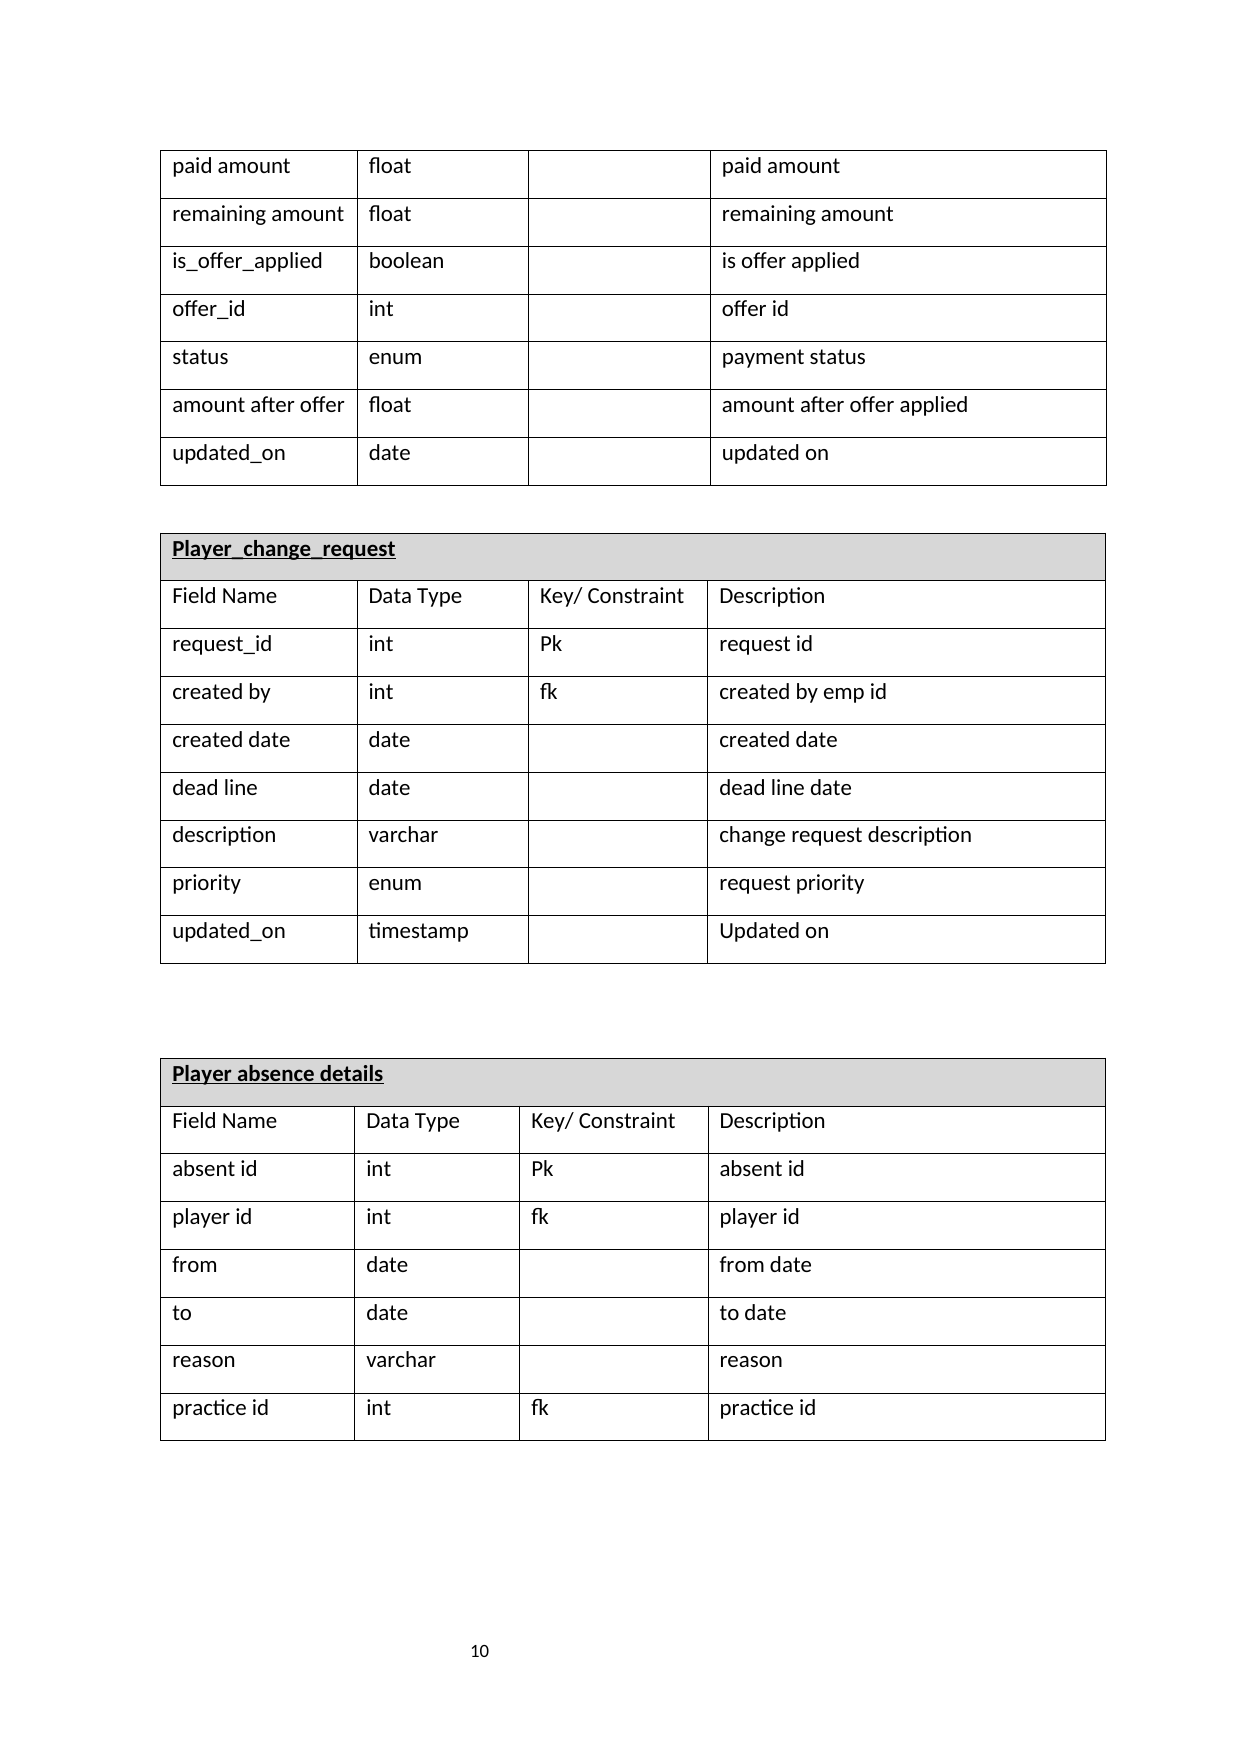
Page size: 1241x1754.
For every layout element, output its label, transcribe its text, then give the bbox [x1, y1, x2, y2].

table_cell dead line [161, 773, 357, 819]
table_cell int [355, 1154, 519, 1201]
table_cell amount after offer applied [711, 390, 1106, 437]
table_cell player id [709, 1202, 1105, 1249]
table_cell int [358, 629, 528, 676]
table_cell int [358, 295, 528, 341]
table_cell updated on [711, 438, 1106, 485]
table_cell int [358, 677, 528, 724]
table_cell change request description [708, 821, 1105, 867]
table_cell Field Name [161, 1107, 354, 1153]
table_cell [529, 868, 707, 915]
table_header Player_change_request [161, 534, 1105, 580]
table_cell date [355, 1250, 519, 1297]
table_cell date [358, 773, 528, 819]
table_cell fk [520, 1202, 708, 1249]
table_cell paid amount [711, 151, 1106, 198]
table_cell varchar [355, 1346, 519, 1392]
table_cell priority [161, 868, 357, 915]
table_cell date [358, 438, 528, 485]
table_cell from date [709, 1250, 1105, 1297]
table_cell absent id [161, 1154, 354, 1201]
table_cell [520, 1250, 708, 1297]
table_cell Key/ Constraint [520, 1107, 708, 1153]
table_cell [529, 916, 707, 963]
table_cell paid amount [161, 151, 357, 198]
table_cell status [161, 342, 357, 389]
table_cell created date [708, 725, 1105, 772]
table_cell [529, 295, 710, 341]
table_cell Field Name [161, 581, 357, 628]
table_cell date [355, 1298, 519, 1344]
table_cell enum [358, 342, 528, 389]
table_cell Pk [520, 1154, 708, 1201]
table_cell [529, 390, 710, 437]
table_cell enum [358, 868, 528, 915]
table_cell float [358, 199, 528, 246]
table_cell amount after offer [161, 390, 357, 437]
table_cell practice id [709, 1394, 1105, 1440]
table_cell [529, 773, 707, 819]
table_cell Data Type [355, 1107, 519, 1153]
table_cell Description [709, 1107, 1105, 1153]
table_cell offer_id [161, 295, 357, 341]
table_cell to [161, 1298, 354, 1344]
table_cell Key/ Constraint [529, 581, 707, 628]
table_cell description [161, 821, 357, 867]
table_cell request_id [161, 629, 357, 676]
table_cell [529, 342, 710, 389]
table_cell [529, 247, 710, 293]
table_cell [529, 199, 710, 246]
table_cell created date [161, 725, 357, 772]
table_cell is offer applied [711, 247, 1106, 293]
table_cell int [355, 1202, 519, 1249]
table_cell Data Type [358, 581, 528, 628]
table_cell reason [709, 1346, 1105, 1392]
table_cell [529, 151, 710, 198]
table_cell from [161, 1250, 354, 1297]
table_cell created by [161, 677, 357, 724]
table_cell updated_on [161, 916, 357, 963]
table_cell varchar [358, 821, 528, 867]
table_cell created by emp id [708, 677, 1105, 724]
table_cell int [355, 1394, 519, 1440]
table_cell [520, 1346, 708, 1392]
table_cell [529, 821, 707, 867]
table_cell request id [708, 629, 1105, 676]
table_cell remaining amount [161, 199, 357, 246]
table_cell [520, 1298, 708, 1344]
table_cell absent id [709, 1154, 1105, 1201]
table_cell updated_on [161, 438, 357, 485]
table_cell dead line date [708, 773, 1105, 819]
table_cell reason [161, 1346, 354, 1392]
table_cell is_offer_applied [161, 247, 357, 293]
table_cell [529, 725, 707, 772]
table_cell fk [520, 1394, 708, 1440]
table_cell timestamp [358, 916, 528, 963]
table_cell request priority [708, 868, 1105, 915]
table_cell offer id [711, 295, 1106, 341]
table_cell practice id [161, 1394, 354, 1440]
table_cell Pk [529, 629, 707, 676]
table_cell boolean [358, 247, 528, 293]
table_cell float [358, 390, 528, 437]
table_cell [529, 438, 710, 485]
table_cell player id [161, 1202, 354, 1249]
table_cell to date [709, 1298, 1105, 1344]
table_cell date [358, 725, 528, 772]
table_cell Updated on [708, 916, 1105, 963]
table_cell remaining amount [711, 199, 1106, 246]
table_header Player absence details [161, 1059, 1105, 1106]
table_cell fk [529, 677, 707, 724]
table_cell Description [708, 581, 1105, 628]
table_cell payment status [711, 342, 1106, 389]
table_cell float [358, 151, 528, 198]
